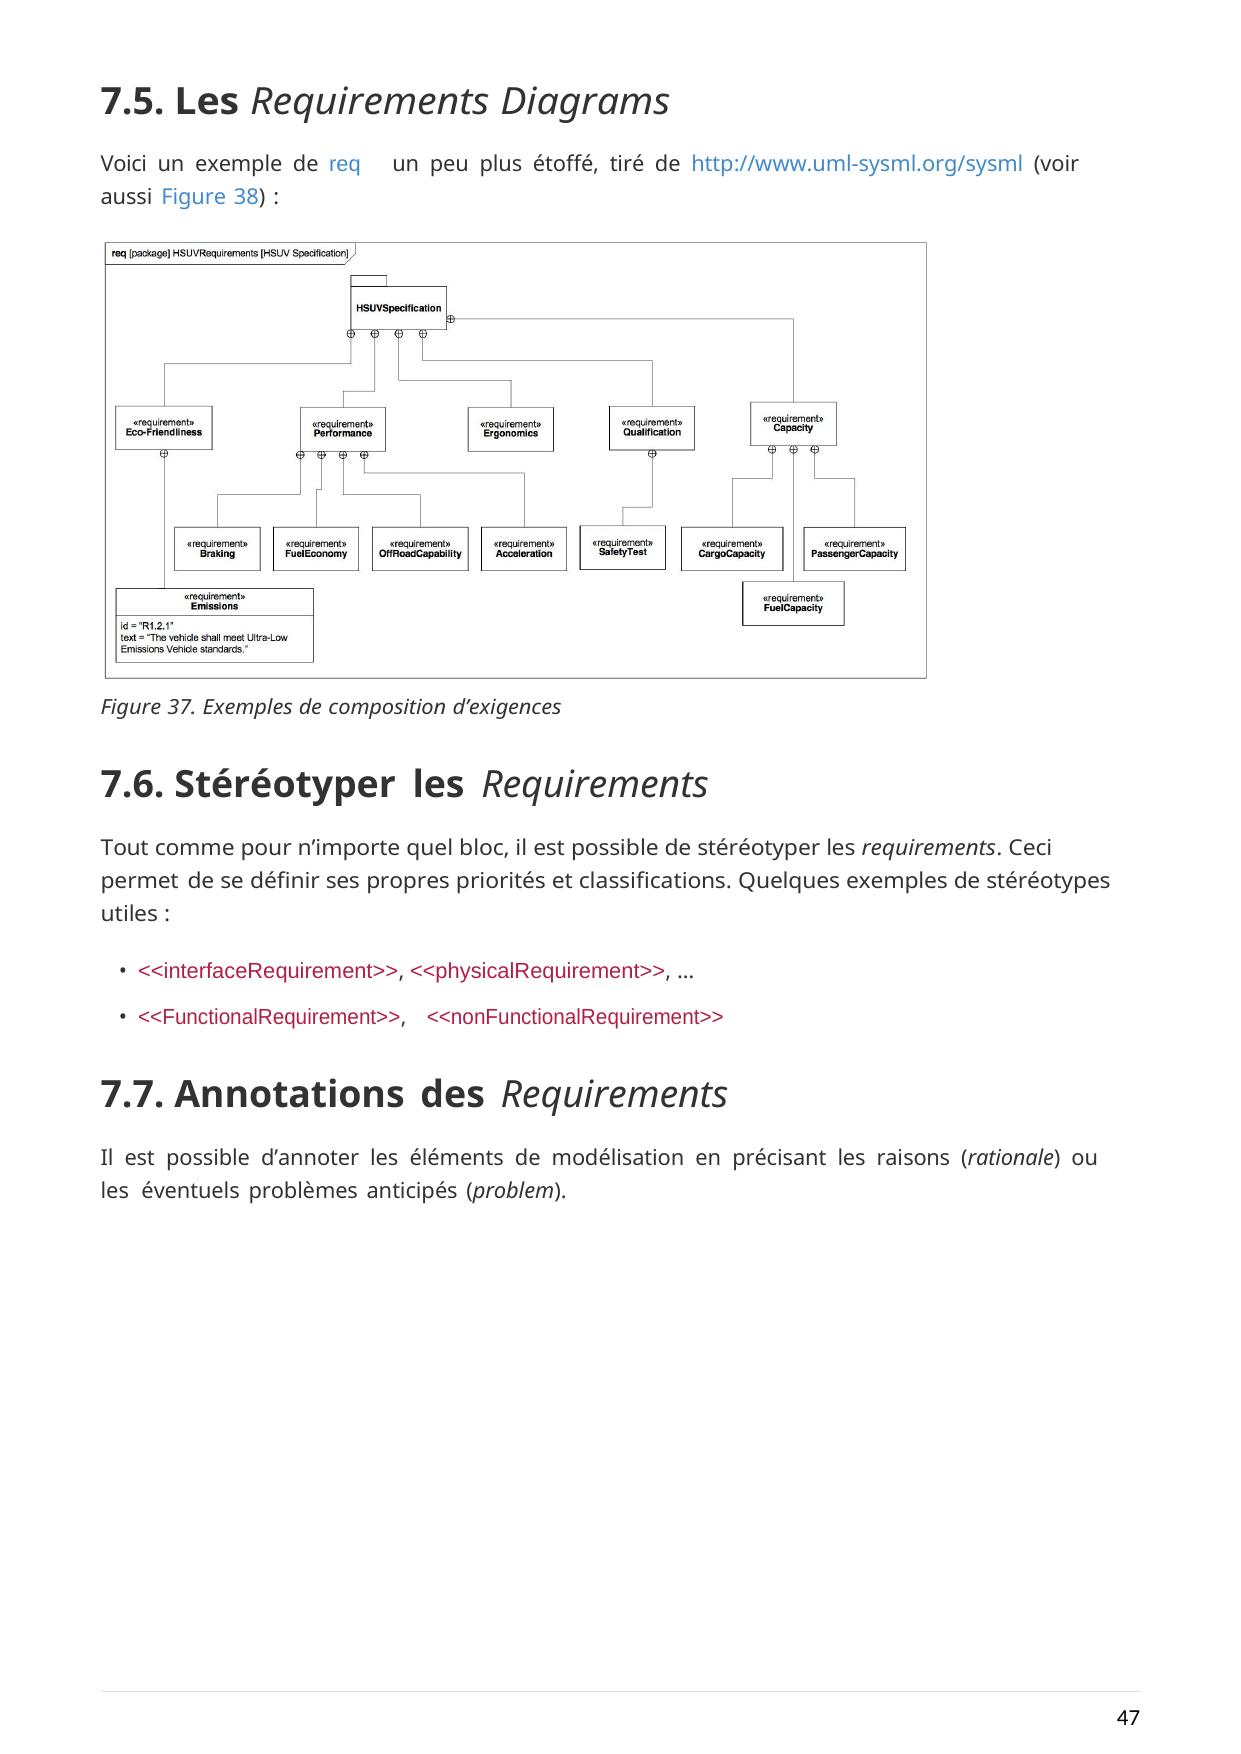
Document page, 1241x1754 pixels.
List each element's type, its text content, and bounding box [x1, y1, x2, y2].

list <<interfaceRequirement>>, <<physicalRequirement>>, … [118, 955, 1151, 985]
list Annotations des Requirements [100, 1067, 1151, 1118]
list Stéréotyper les Requirements [100, 757, 1151, 808]
subtitle Les Requirements Diagrams [100, 75, 1151, 124]
text Figure 37. Exemples de composition d’exigences [100, 692, 1151, 721]
text Voici un exemple de req un peu plus étoffé, tiré de http://www.uml-sysml.org/sysml (voir aussi Figure 38) : [100, 148, 1135, 211]
text Il est possible d’annoter les éléments de modélisation en précisant les raisons (rationale) ou les éventuels problèmes anticipés (problem). [100, 1142, 1135, 1204]
list <<FunctionalRequirement>>, <<nonFunctionalRequirement>> [118, 1001, 1151, 1031]
picture [100, 237, 933, 684]
text Tout comme pour n’importe quel bloc, il est possible de stéréotyper les requirements. Ceci permet de se définir ses propres priorités et classifications. Quelques exemples de stéréotypes utiles : [100, 832, 1135, 927]
